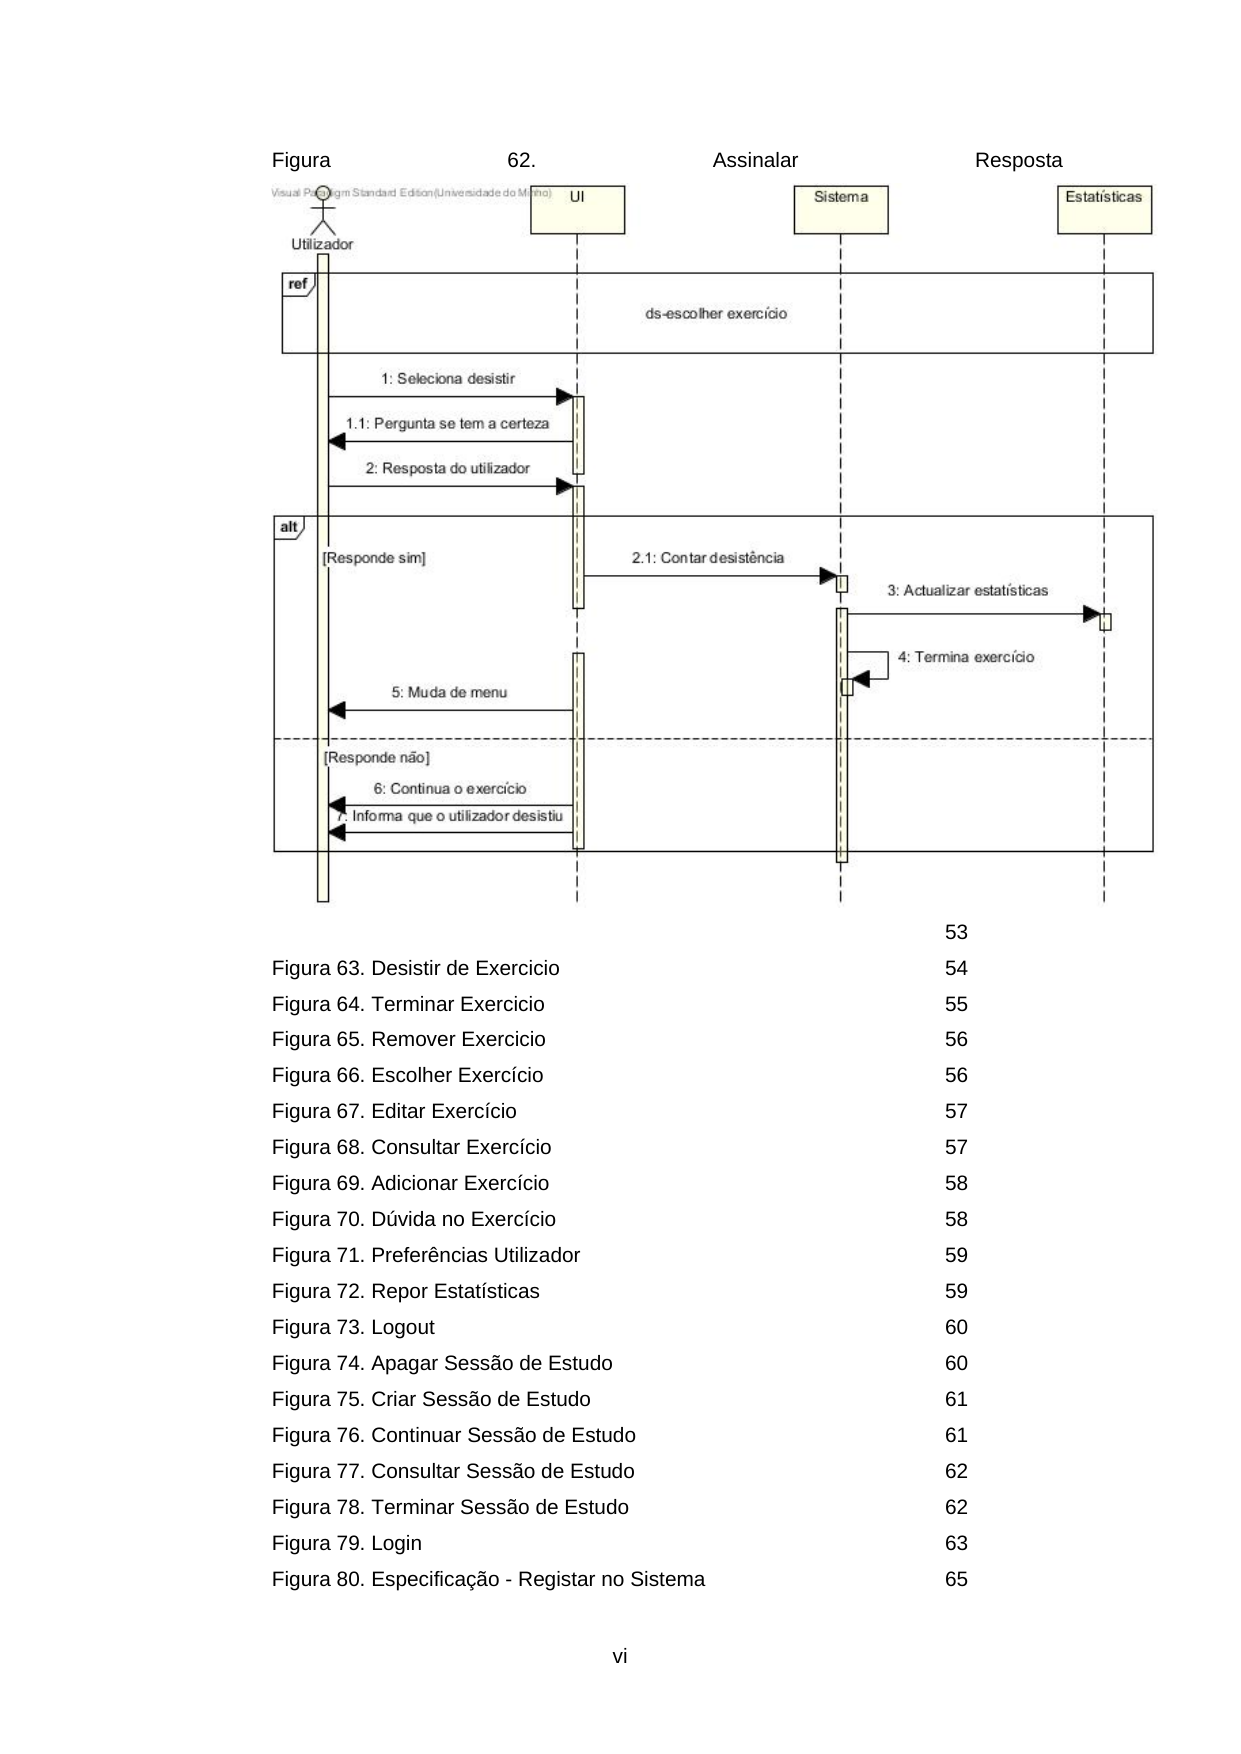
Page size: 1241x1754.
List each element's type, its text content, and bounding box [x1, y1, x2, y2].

text Figura 77. Consultar Sessão de Estudo 62 [272, 1458, 1063, 1482]
text Figura 76. Continuar Sessão de Estudo 61 [272, 1423, 1063, 1447]
text Figura 74. Apagar Sessão de Estudo 60 [272, 1351, 1063, 1375]
text Figura 71. Preferências Utilizador 59 [272, 1243, 1063, 1267]
text Figura 75. Criar Sessão de Estudo 61 [272, 1387, 1063, 1411]
text Figura 79. Login 63 [272, 1530, 1063, 1554]
text Figura 63. Desistir de Exercicio 54 [272, 955, 1063, 979]
text Figura 62. Assinalar Resposta 53 [272, 148, 1063, 183]
text Figura 78. Terminar Sessão de Estudo 62 [272, 1494, 1063, 1518]
text Figura 62. Assinalar Resposta 53 [272, 908, 1063, 943]
text Figura 70. Dúvida no Exercício 58 [272, 1207, 1063, 1231]
text Figura 73. Logout 60 [272, 1315, 1063, 1339]
text Figura 69. Adicionar Exercício 58 [272, 1171, 1063, 1195]
picture [271, 183, 1158, 908]
text Figura 67. Editar Exercício 57 [272, 1099, 1063, 1123]
text Figura 68. Consultar Exercício 57 [272, 1135, 1063, 1159]
text Figura 80. Especificação - Registar no Sistema 65 [272, 1566, 1063, 1590]
text Figura 65. Remover Exercicio 56 [272, 1027, 1063, 1051]
text Figura 64. Terminar Exercicio 55 [272, 991, 1063, 1015]
text Figura 72. Repor Estatísticas 59 [272, 1279, 1063, 1303]
text Figura 66. Escolher Exercício 56 [272, 1063, 1063, 1087]
